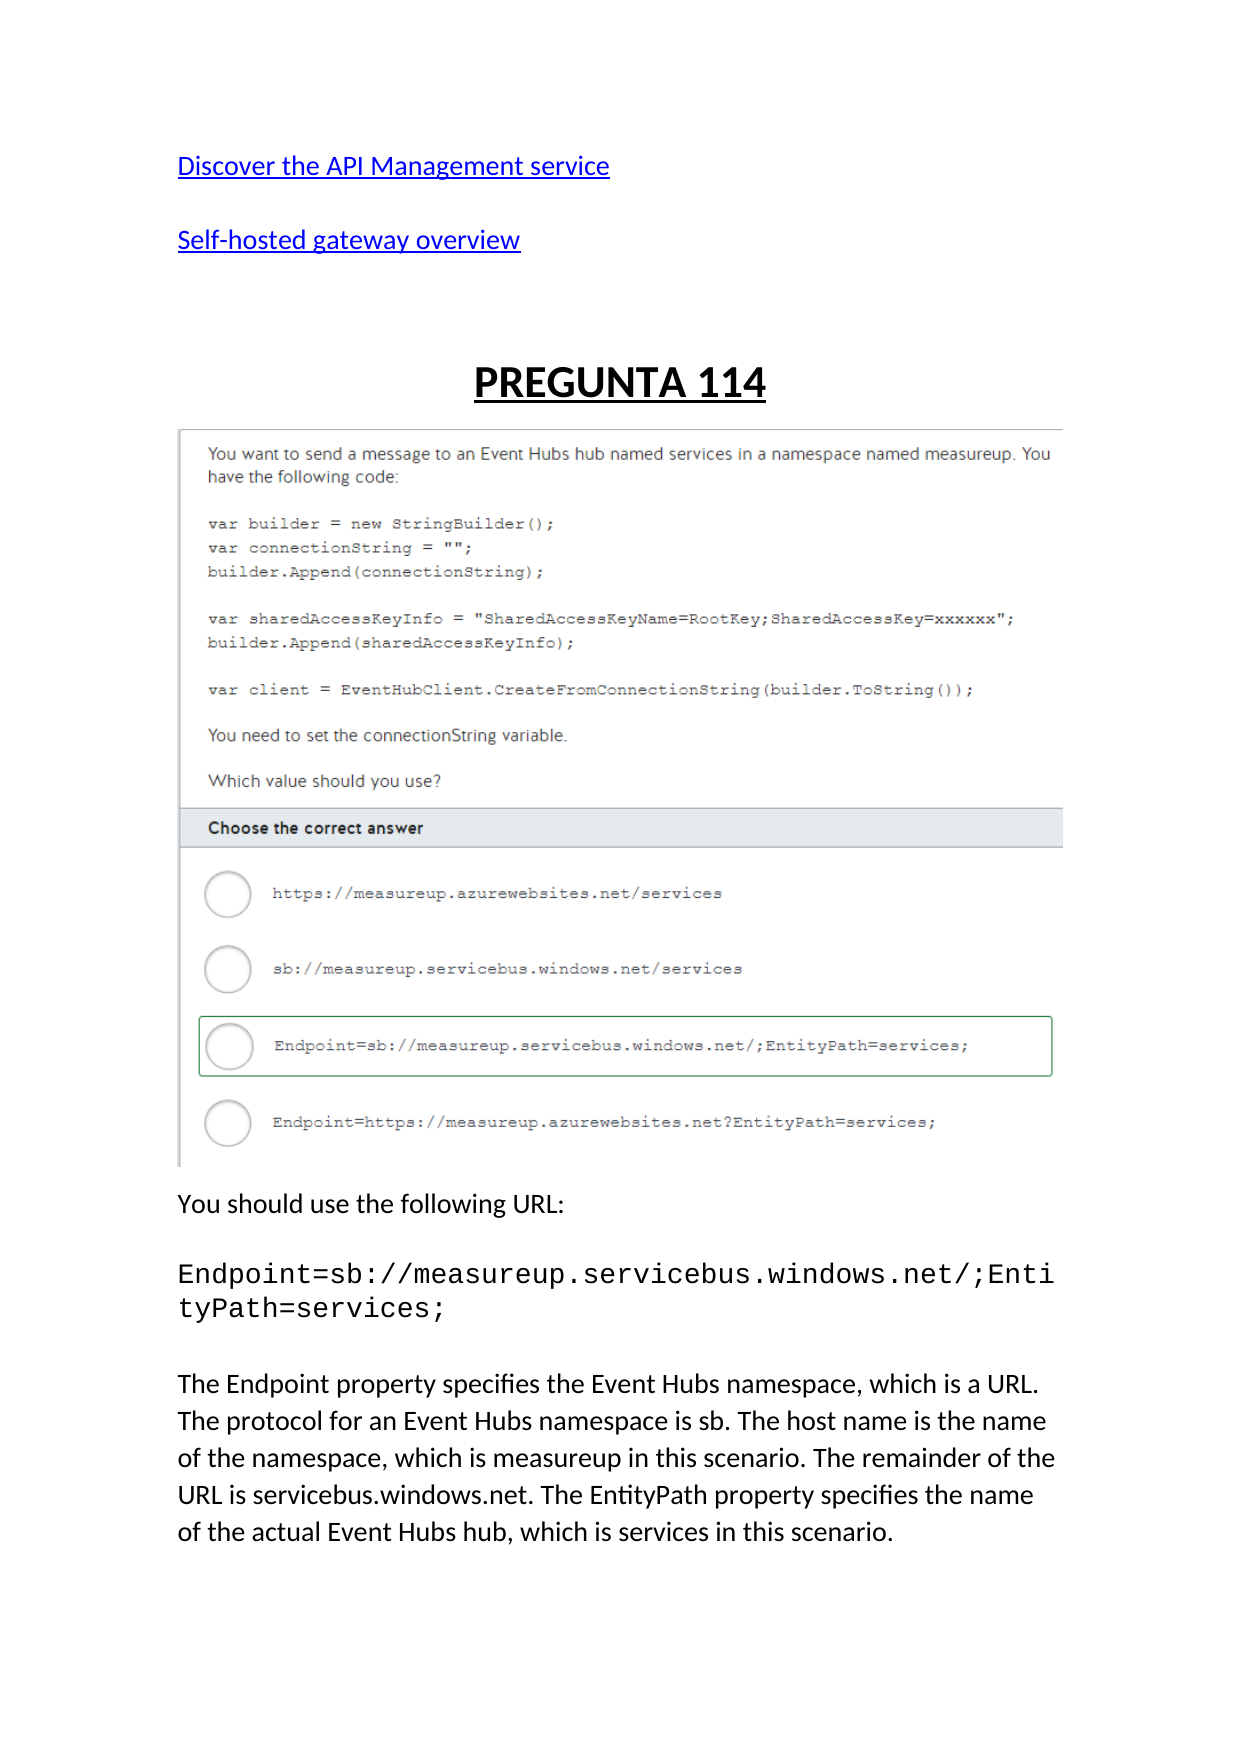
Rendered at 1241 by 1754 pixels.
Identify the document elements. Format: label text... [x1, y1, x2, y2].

text PREGUNTA 114 [177, 352, 1063, 408]
picture [177, 429, 1063, 1167]
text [177, 1186, 1063, 1585]
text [177, 148, 1063, 256]
